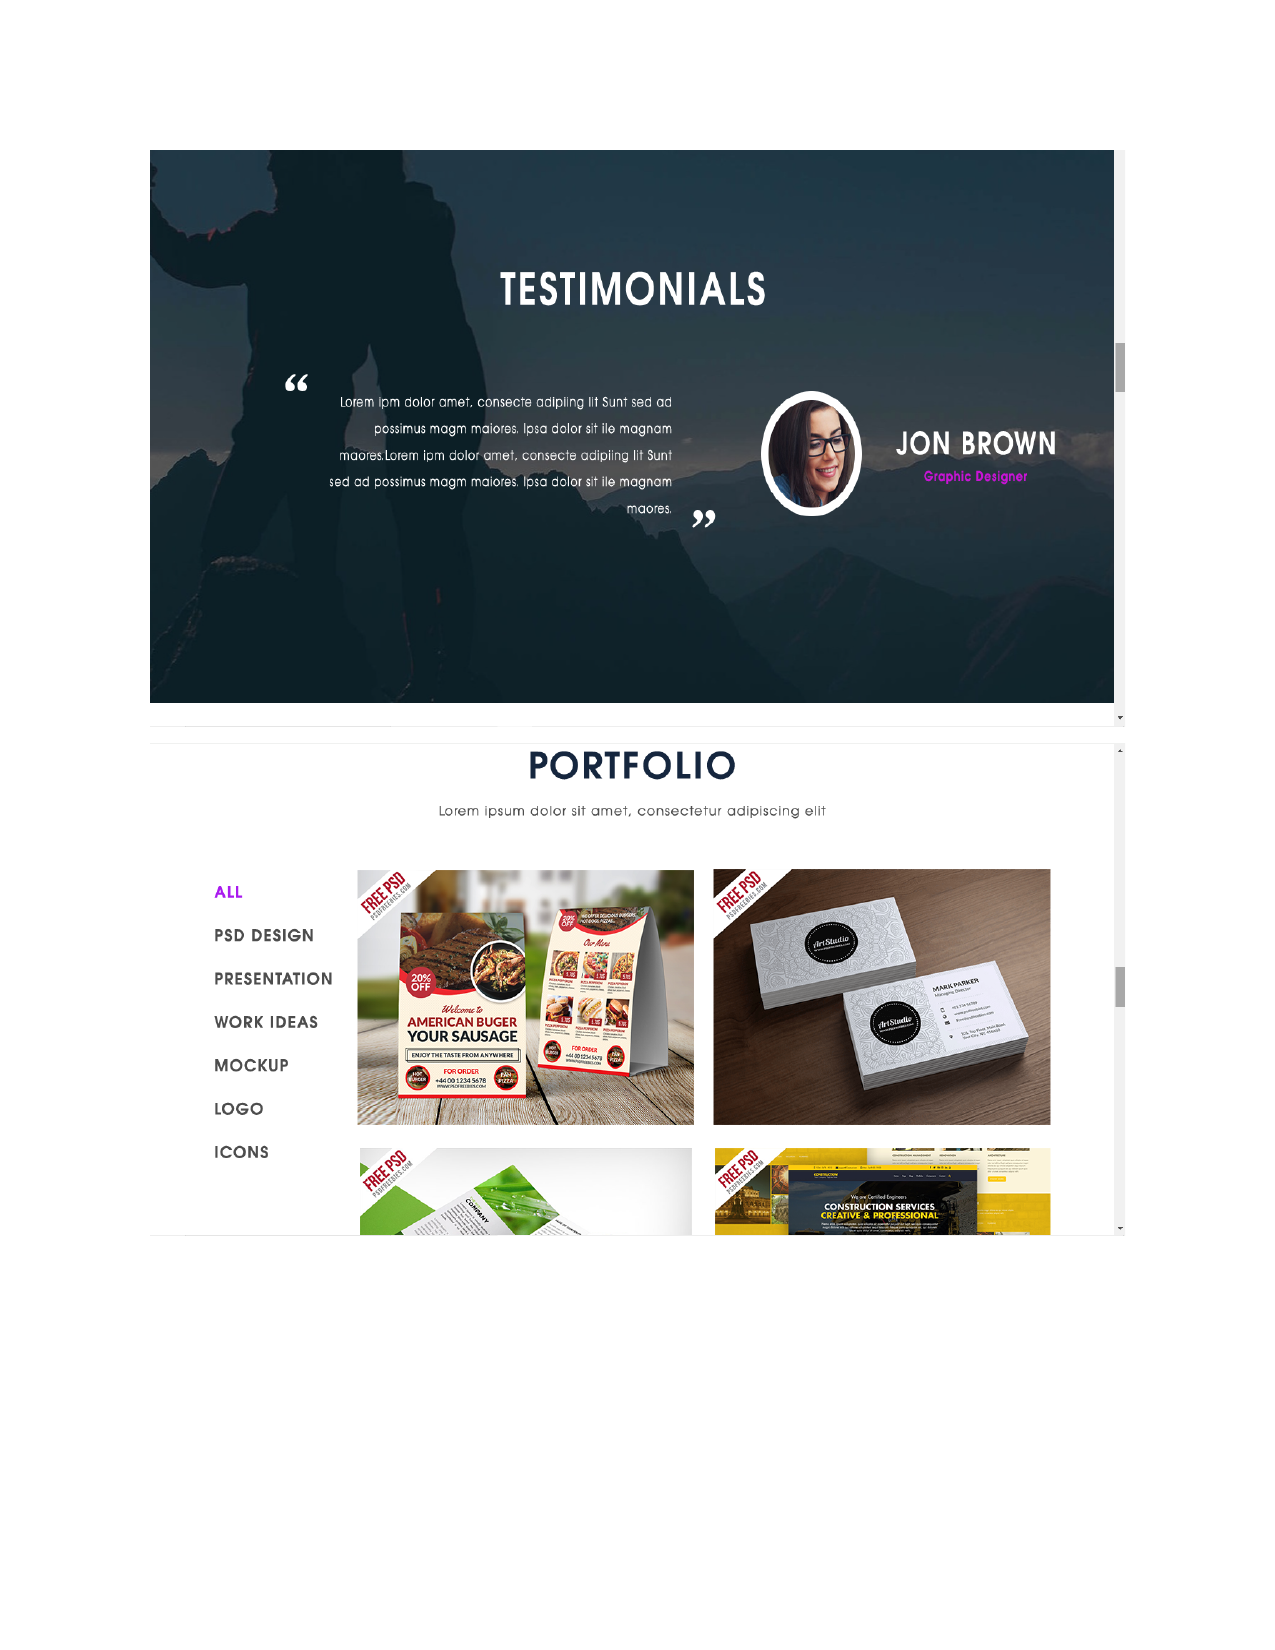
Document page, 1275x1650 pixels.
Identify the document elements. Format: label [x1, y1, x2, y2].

picture [150, 150, 1125, 727]
picture [150, 740, 1125, 1236]
